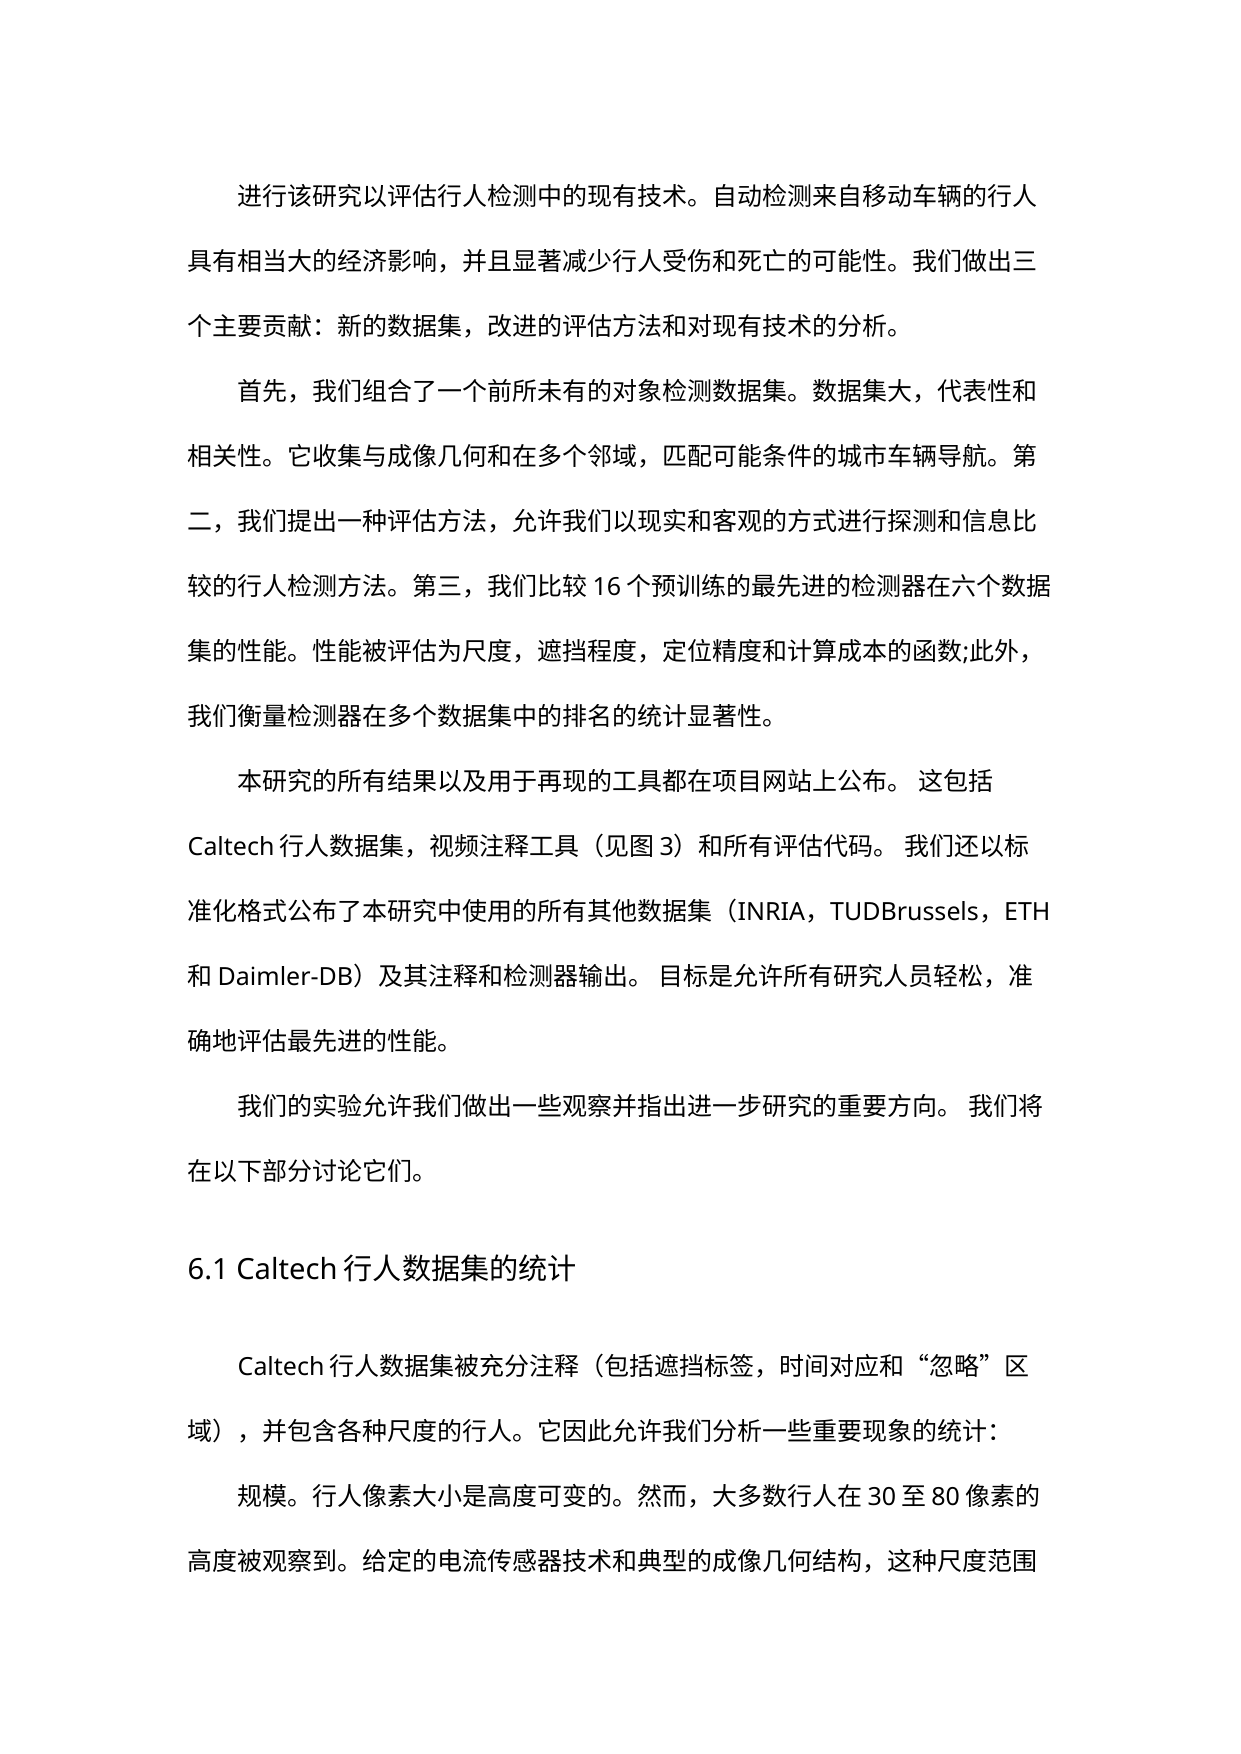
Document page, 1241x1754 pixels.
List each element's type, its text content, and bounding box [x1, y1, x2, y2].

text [187, 1527, 1053, 1592]
text 进行该研究以评估行人检测中的现有技术。自动检测来自移动车辆的行人具有相当大的经济影响，并且显著减少行人受伤和死亡的可能性。我们做出三个主要贡献：新的数据集，改进的评估方法和对现有技术的分析。 [187, 357, 1053, 552]
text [187, 162, 1053, 227]
text 6.1 Caltech行人数据集的统计 [187, 1429, 1053, 1494]
text 6 讨论 [187, 259, 1053, 324]
text 首先，我们组合了一个前所未有的对象检测数据集。数据集大，代表性和相关性。它收集与成像几何和在多个邻域，匹配可能条件的城市车辆导航。第二，我们提出一种评估方法，允许我们以现实和客观的方式进行探测和信息比较的行人检测方法。第三，我们比较16个预训练的最先进的检测器在六个数据集的性能。性能被评估为尺度，遮挡程度，定位精度和计算成本的函数;此外，我们衡量检测器在多个数据集中的排名的统计显著性。 [187, 552, 1053, 942]
text 本研究的所有结果以及用于再现的工具都在项目网站上公布。 这包括Caltech行人数据集，视频注释工具（见图3）和所有评估代码。 我们还以标准化格式公布了本研究中使用的所有其他数据集（INRIA，TUDBrussels，ETH和Daimler-DB）及其注释和检测器输出。 目标是允许所有研究人员轻松，准确地评估最先进的性能。 [187, 942, 1053, 1267]
text 我们的实验允许我们做出一些观察并指出进一步研究的重要方向。 我们将在以下部分讨论它们。 [187, 1267, 1053, 1397]
